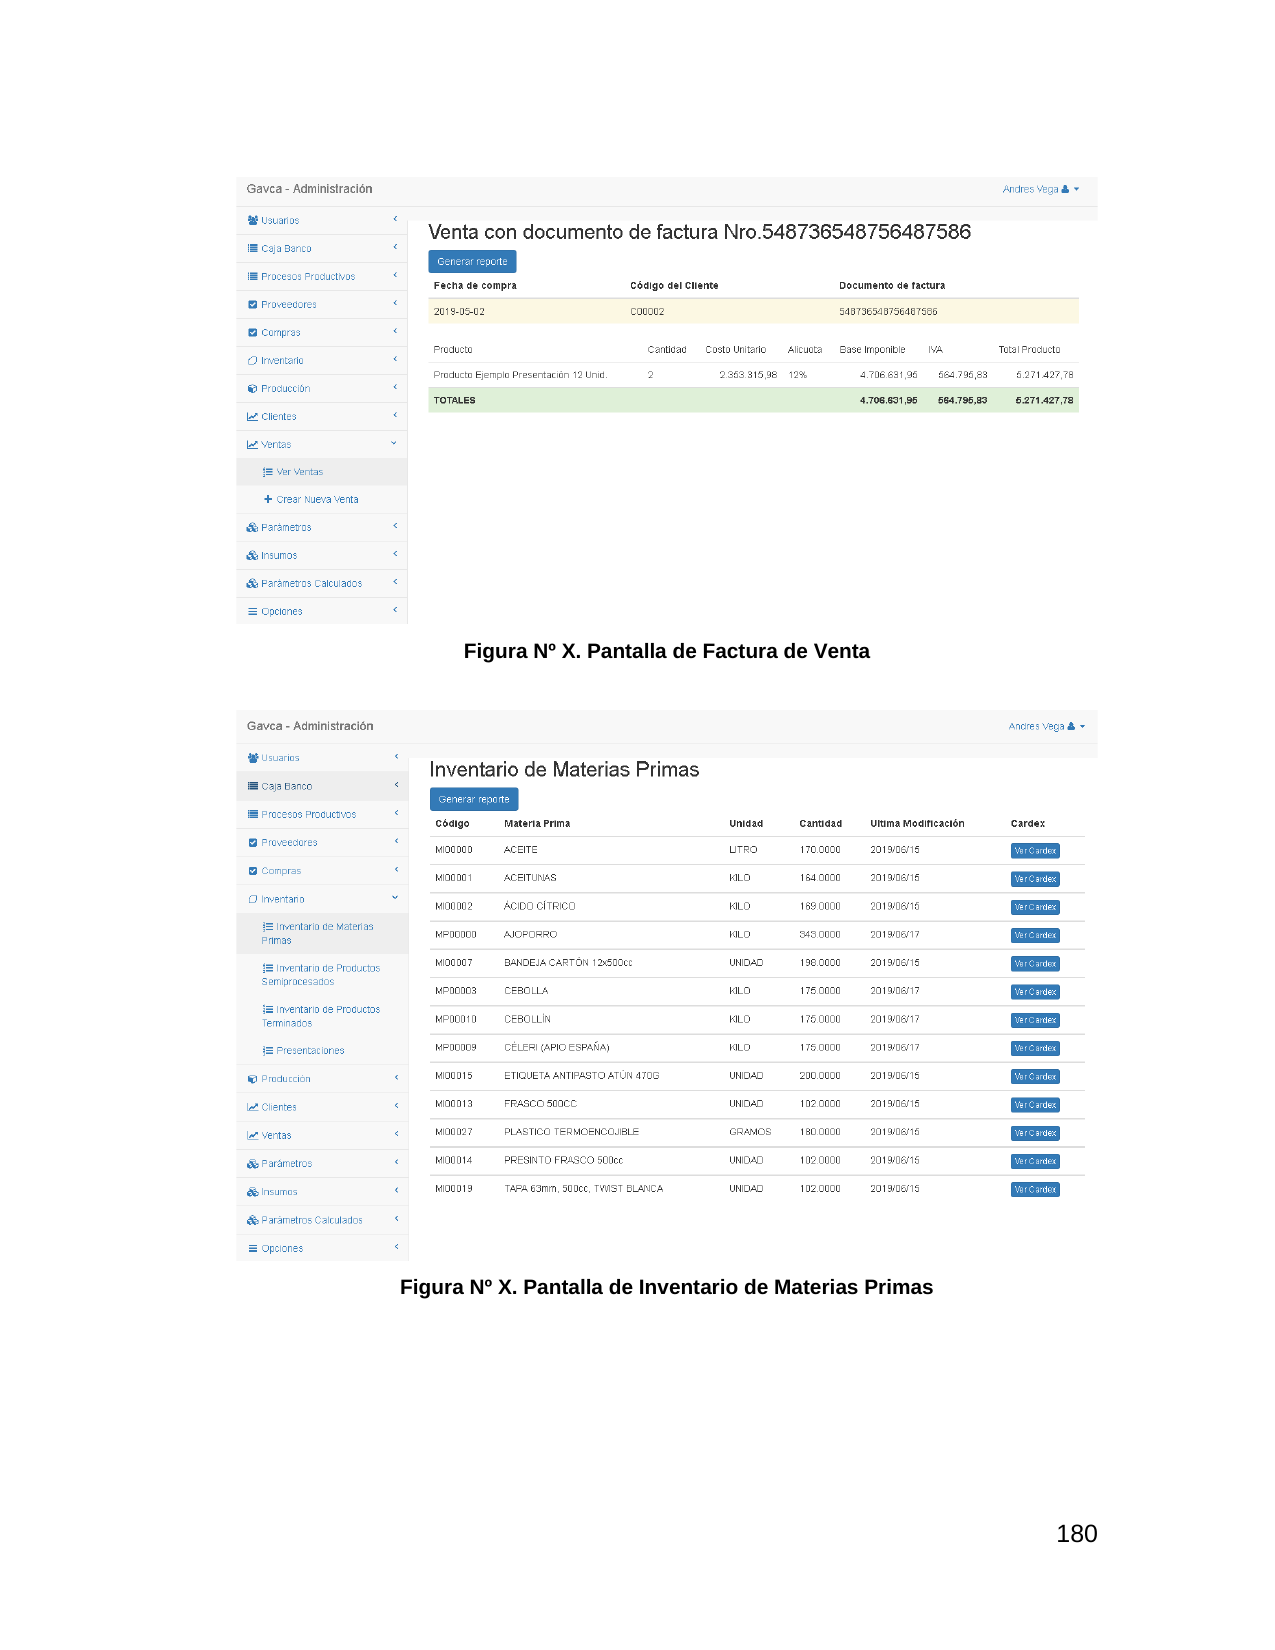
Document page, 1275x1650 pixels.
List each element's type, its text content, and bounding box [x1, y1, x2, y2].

text Figura Nº X. Pantalla de Factura de Venta [236, 638, 1098, 662]
picture [236, 710, 1098, 1261]
text Figura Nº X. Pantalla de Inventario de Materias Primas [236, 1275, 1098, 1299]
picture [236, 177, 1098, 624]
